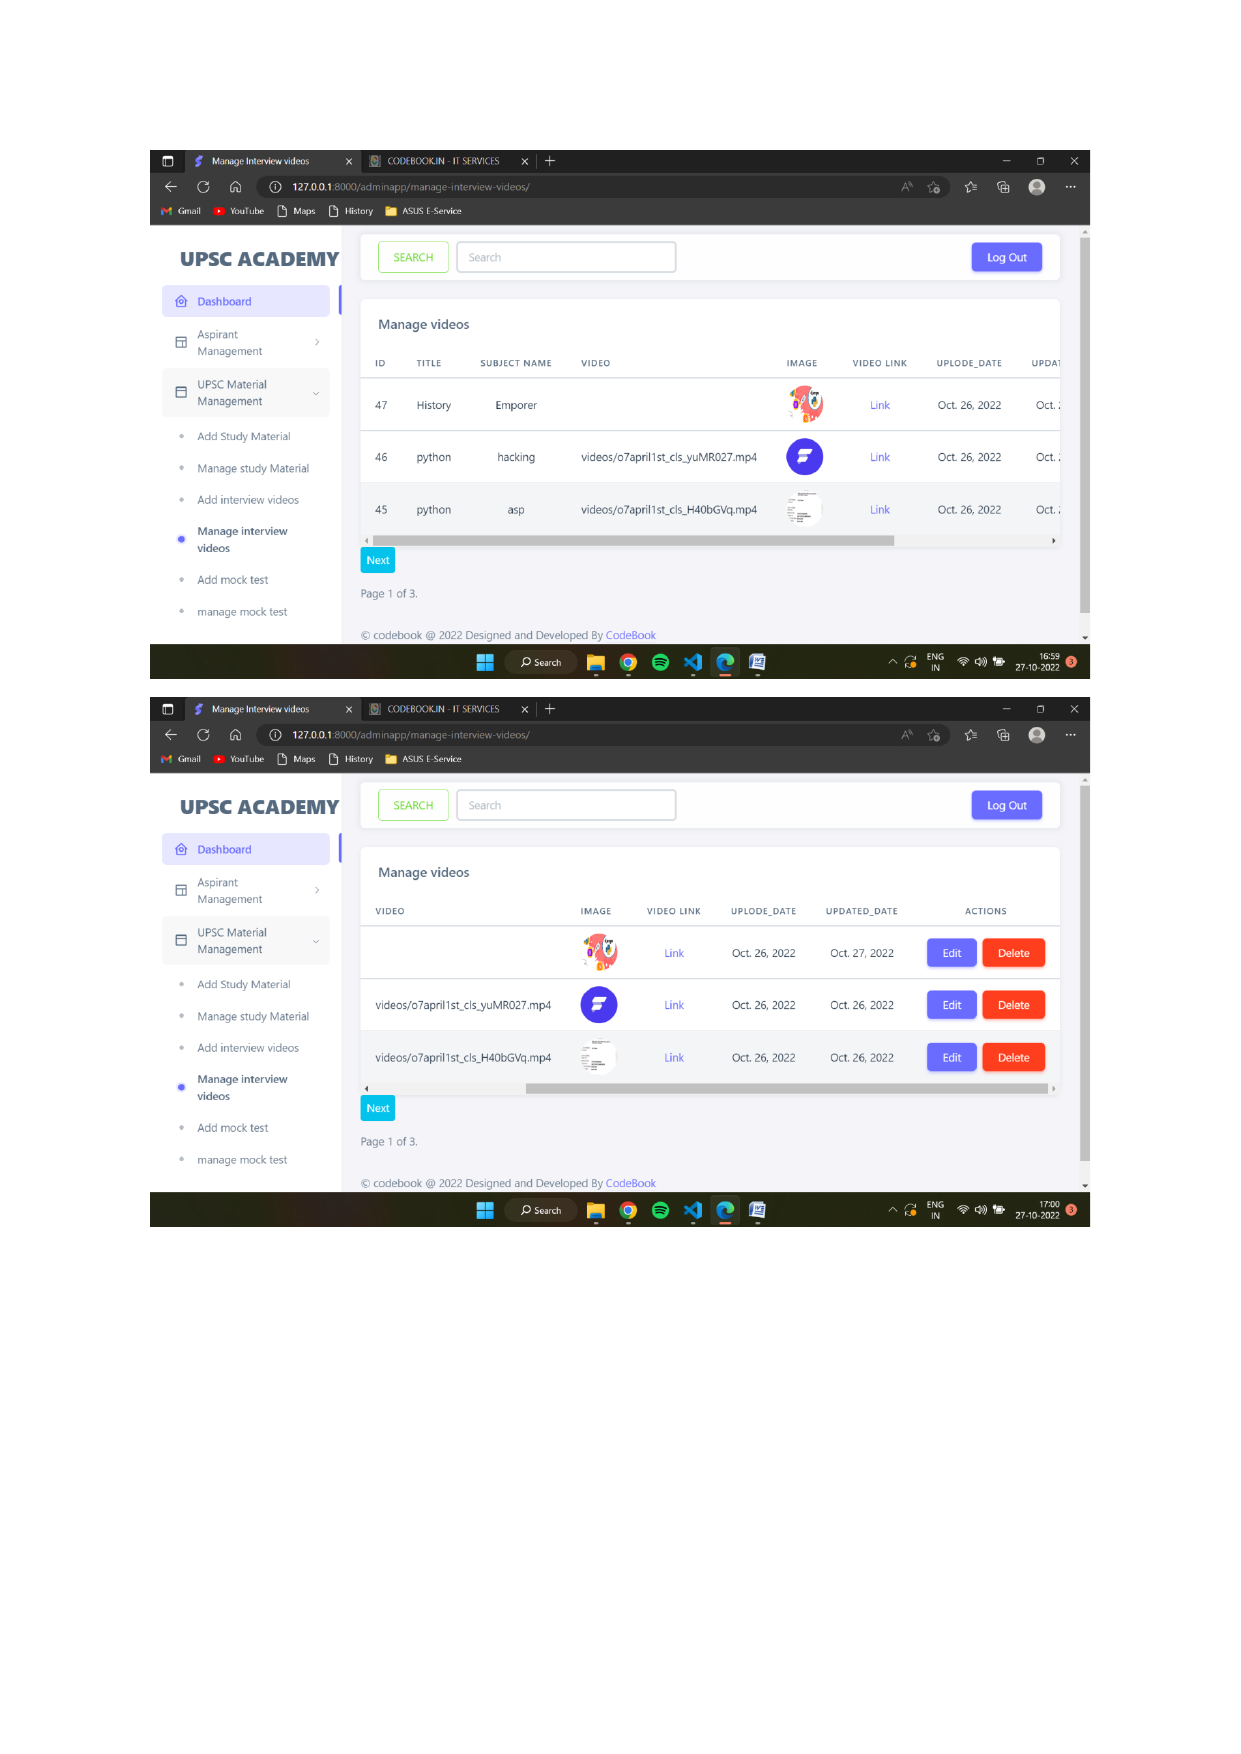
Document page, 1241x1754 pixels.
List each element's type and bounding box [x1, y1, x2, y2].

picture [150, 697, 1091, 1227]
picture [150, 150, 1091, 679]
